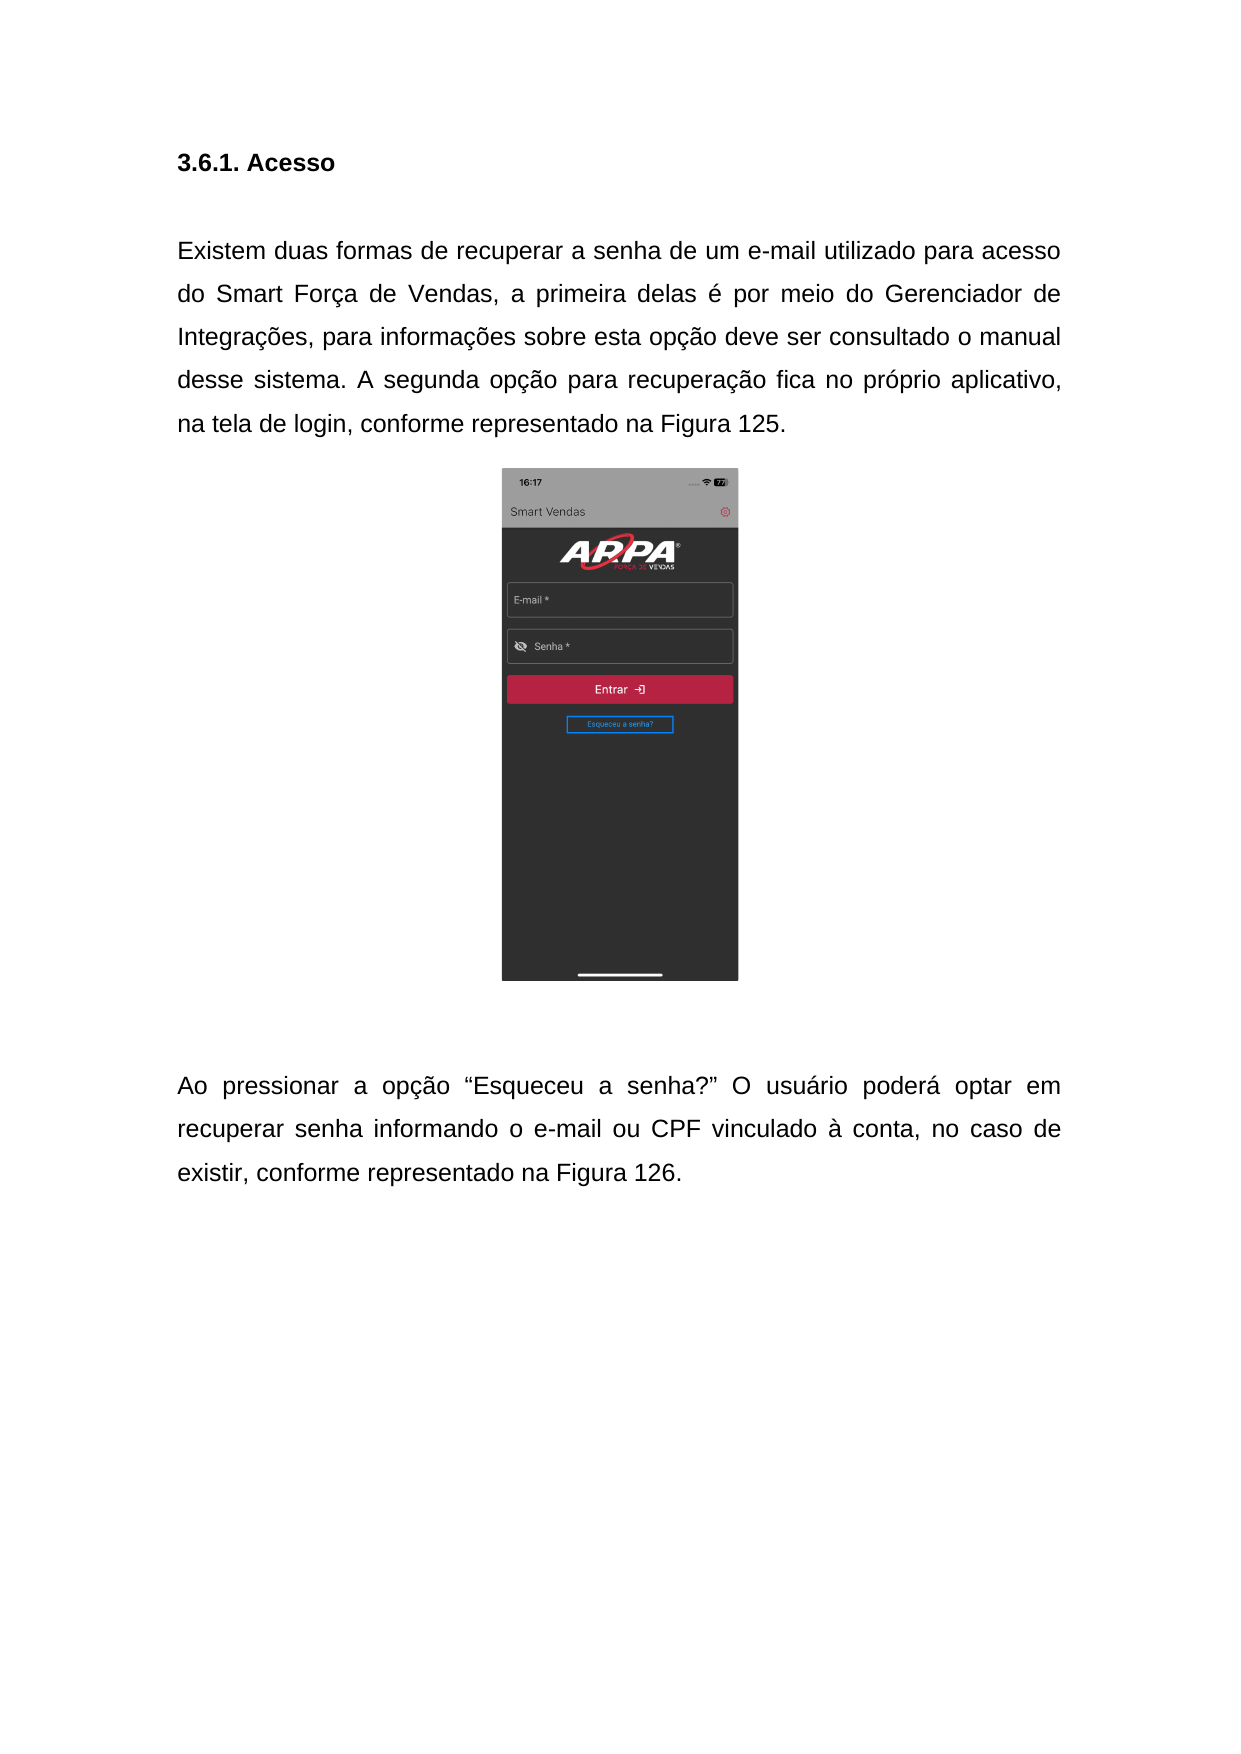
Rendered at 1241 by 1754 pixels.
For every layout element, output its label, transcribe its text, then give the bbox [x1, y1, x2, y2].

text Existem duas formas de recuperar a senha de um e-mail utilizado para acesso do Smart Força de Vendas, a primeira delas é por meio do Gerenciador de Integrações, para informações sobre esta opção deve ser consultado o manual desse sistema. A segunda opção para recuperação fica no próprio aplicativo, na tela de login, conforme representado na Figura 125. [177, 236, 1063, 437]
picture [501, 468, 739, 981]
text Ao pressionar a opção “Esqueceu a senha?” O usuário poderá optar em recuperar senha informando o e-mail ou CPF vinculado à conta, no caso de existir, conforme representado na Figura 126. [177, 1071, 1063, 1186]
subtitle 3.6.1. Acesso [177, 148, 1063, 176]
